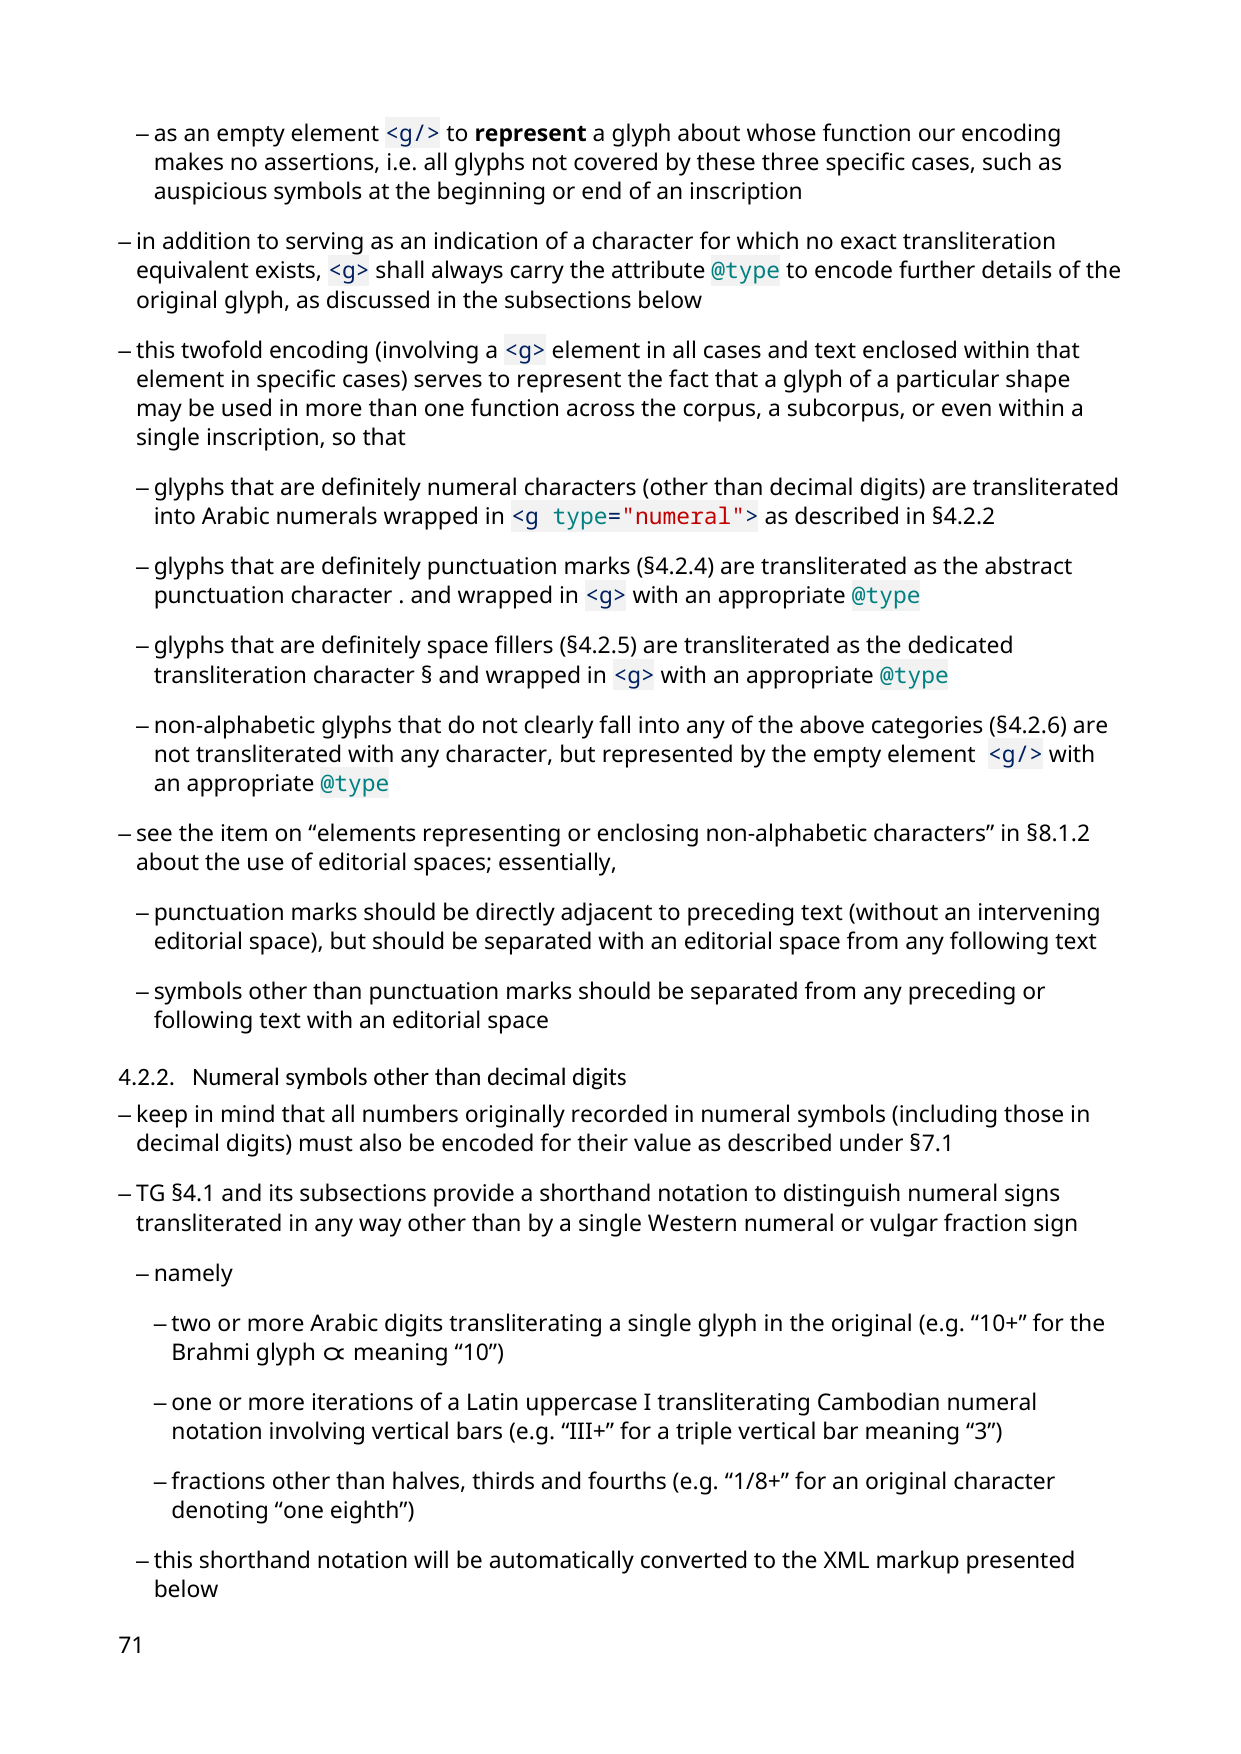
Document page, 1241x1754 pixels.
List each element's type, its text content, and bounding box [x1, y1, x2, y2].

list as an empty element <g/> to represent a glyph about whose function our encoding makes no assertions, i.e. all glyphs not covered by these three specific cases, such as auspicious symbols at the beginning or end of an inscription [136, 118, 1122, 206]
list fractions other than halves, thirds and fourths (e.g. “1/8+” for an original character denoting “one eighth”) [153, 1466, 1122, 1524]
list glyphs that are definitely space fillers (§4.2.5) are transliterated as the dedicated transliteration character § and wrapped in <g> with an appropriate @type [136, 631, 1122, 689]
list namely [136, 1258, 1122, 1287]
list glyphs that are definitely numeral characters (other than decimal digits) are transliterated into Arabic numerals wrapped in <g type="numeral"> as described in §4.2.2 [136, 472, 1122, 531]
list one or more iterations of a Latin uppercase I transliterating Cambodian numeral notation involving vertical bars (e.g. “III+” for a triple vertical bar meaning “3”) [153, 1387, 1122, 1445]
list non-alphabetic glyphs that do not clearly fall into any of the above categories (§4.2.6) are not transliterated with any character, but represented by the empty element <g/> with an appropriate @type [136, 710, 1122, 797]
list keep in mind that all numbers originally recorded in numeral symbols (including those in decimal digits) must also be encoded for their value as described under §7.1 [118, 1099, 1122, 1158]
list TG §4.1 and its subsections provide a shorthand notation to distinguish numeral signs transliterated in any way other than by a single Western numeral or vulgar fraction sign [118, 1178, 1122, 1237]
list symbols other than punctuation marks should be separated from any preceding or following text with an editorial space [136, 976, 1122, 1035]
list this shorthand notation will be automatically converted to the XML markup presented below [136, 1545, 1122, 1603]
list punctuation marks should be directly adjacent to preceding text (without an intervening editorial space), but should be separated with an editorial space from any following text [136, 897, 1122, 956]
list glyphs that are definitely punctuation marks (§4.2.4) are transliterated as the abstract punctuation character . and wrapped in <g> with an appropriate @type [136, 551, 1122, 610]
subtitle Numeral symbols other than decimal digits [118, 1056, 1122, 1093]
list see the item on “elements representing or enclosing non-alphabetic characters” in §8.1.2 about the use of editorial spaces; essentially, [118, 818, 1122, 876]
list this twofold encoding (involving a <g> element in all cases and text enclosed within that element in specific cases) serves to represent the fact that a glyph of a particular shape may be used in more than one function across the corpus, a subcorpus, or even within a single inscription, so that [118, 335, 1122, 451]
list two or more Arabic digits transliterating a single glyph in the original (e.g. “10+” for the Brahmi glyph 𑁛 meaning “10”) [153, 1308, 1122, 1366]
list in addition to serving as an indication of a character for which no exact transliteration equivalent exists, <g> shall always carry the attribute @type to encode further details of the original glyph, as discussed in the subsections below [118, 226, 1122, 314]
